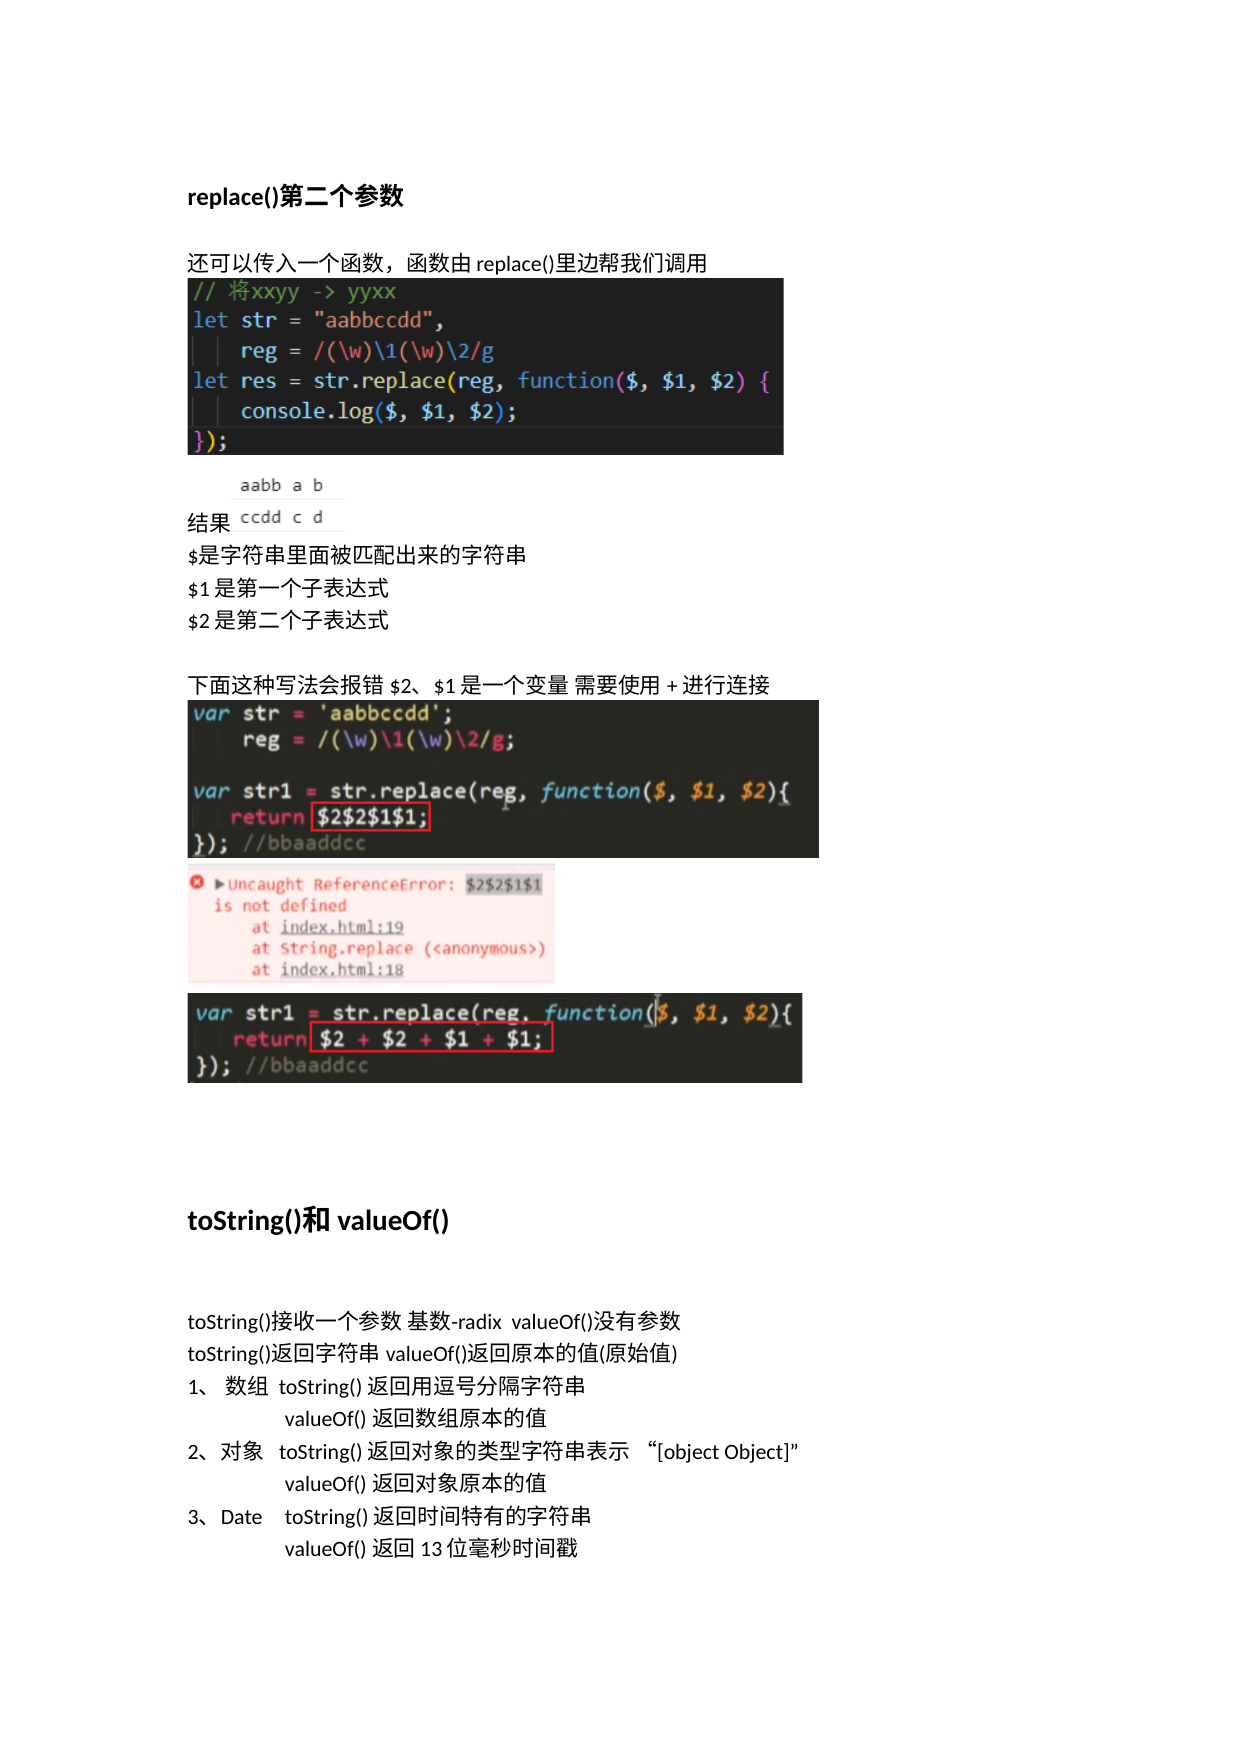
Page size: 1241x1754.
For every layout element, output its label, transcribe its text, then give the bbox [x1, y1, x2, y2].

text $2是第二个子表达式 [187, 603, 1053, 636]
picture [231, 473, 345, 532]
text 还可以传入一个函数，函数由replace()里边帮我们调用 [187, 246, 1053, 278]
subtitle toString()和valueOf() [187, 1185, 1053, 1250]
text 2、对象 toString() 返回对象的类型字符串表示 “[object Object]” [187, 1433, 1053, 1466]
text $1是第一个子表达式 [187, 571, 1053, 603]
list 数组 toString() 返回用逗号分隔字符串 [187, 1368, 1053, 1401]
list valueOf() 返回数组原本的值 [275, 1401, 1053, 1433]
text toString()返回字符串 valueOf()返回原本的值(原始值) [187, 1336, 1053, 1368]
text 结果 [187, 473, 1053, 538]
text $是字符串里面被匹配出来的字符串 [187, 538, 1053, 571]
picture [187, 278, 784, 455]
text valueOf() 返回对象原本的值 [187, 1466, 1053, 1498]
picture [187, 700, 819, 858]
subtitle replace()第二个参数 [187, 162, 1053, 227]
picture [187, 863, 555, 987]
text 3、Date toString() 返回时间特有的字符串 [187, 1498, 1053, 1531]
text valueOf() 返回13位毫秒时间戳 [187, 1531, 1053, 1563]
picture [187, 993, 803, 1083]
text toString()接收一个参数 基数-radix valueOf()没有参数 [187, 1303, 1053, 1336]
text 下面这种写法会报错 $2、$1是一个变量 需要使用 + 进行连接 [187, 668, 1053, 701]
